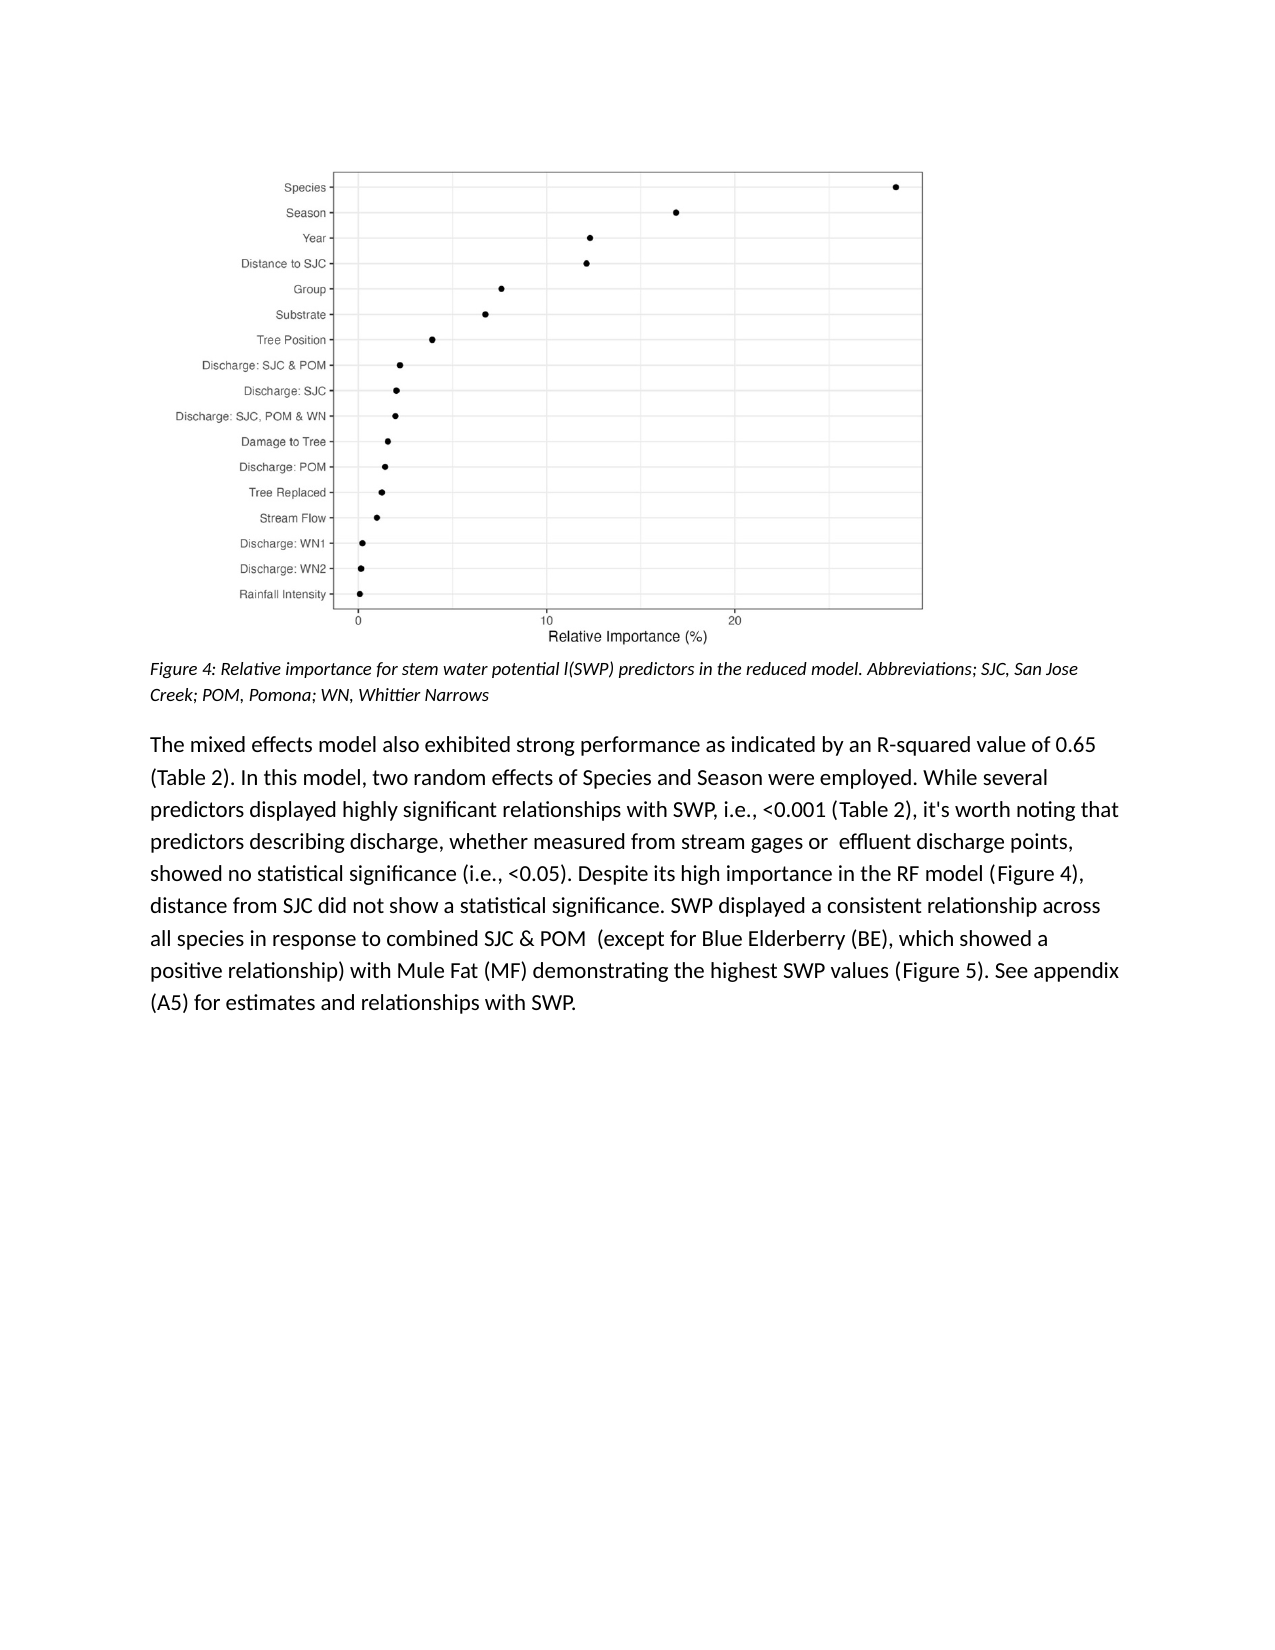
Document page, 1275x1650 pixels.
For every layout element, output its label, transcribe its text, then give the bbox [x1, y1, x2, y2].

text Figure 4: Relative importance for stem water potential l(SWP) predictors in the reduced model. Abbreviations; SJC, San Jose Creek; POM, Pomona; WN, Whittier Narrows [150, 657, 1125, 706]
text The mixed effects model also exhibited strong performance as indicated by an R-squared value of 0.65 (Table 2). In this model, two random effects of Species and Season were employed. While several predictors displayed highly significant relationships with SWP, i.e., <0.001 (Table 2), it's worth noting that predictors describing discharge, whether measured from stream gages or effluent discharge points, showed no statistical significance (i.e., <0.05). Despite its high importance in the RF model (Figure 4), distance from SJC did not show a statistical significance. SWP displayed a consistent relationship across all species in response to combined SJC & POM (except for Blue Elderberry (BE), which showed a positive relationship) with Mule Fat (MF) demonstrating the highest SWP values (Figure 5). See appendix (A5) for estimates and relationships with SWP. [150, 731, 1125, 1016]
picture [150, 165, 929, 652]
